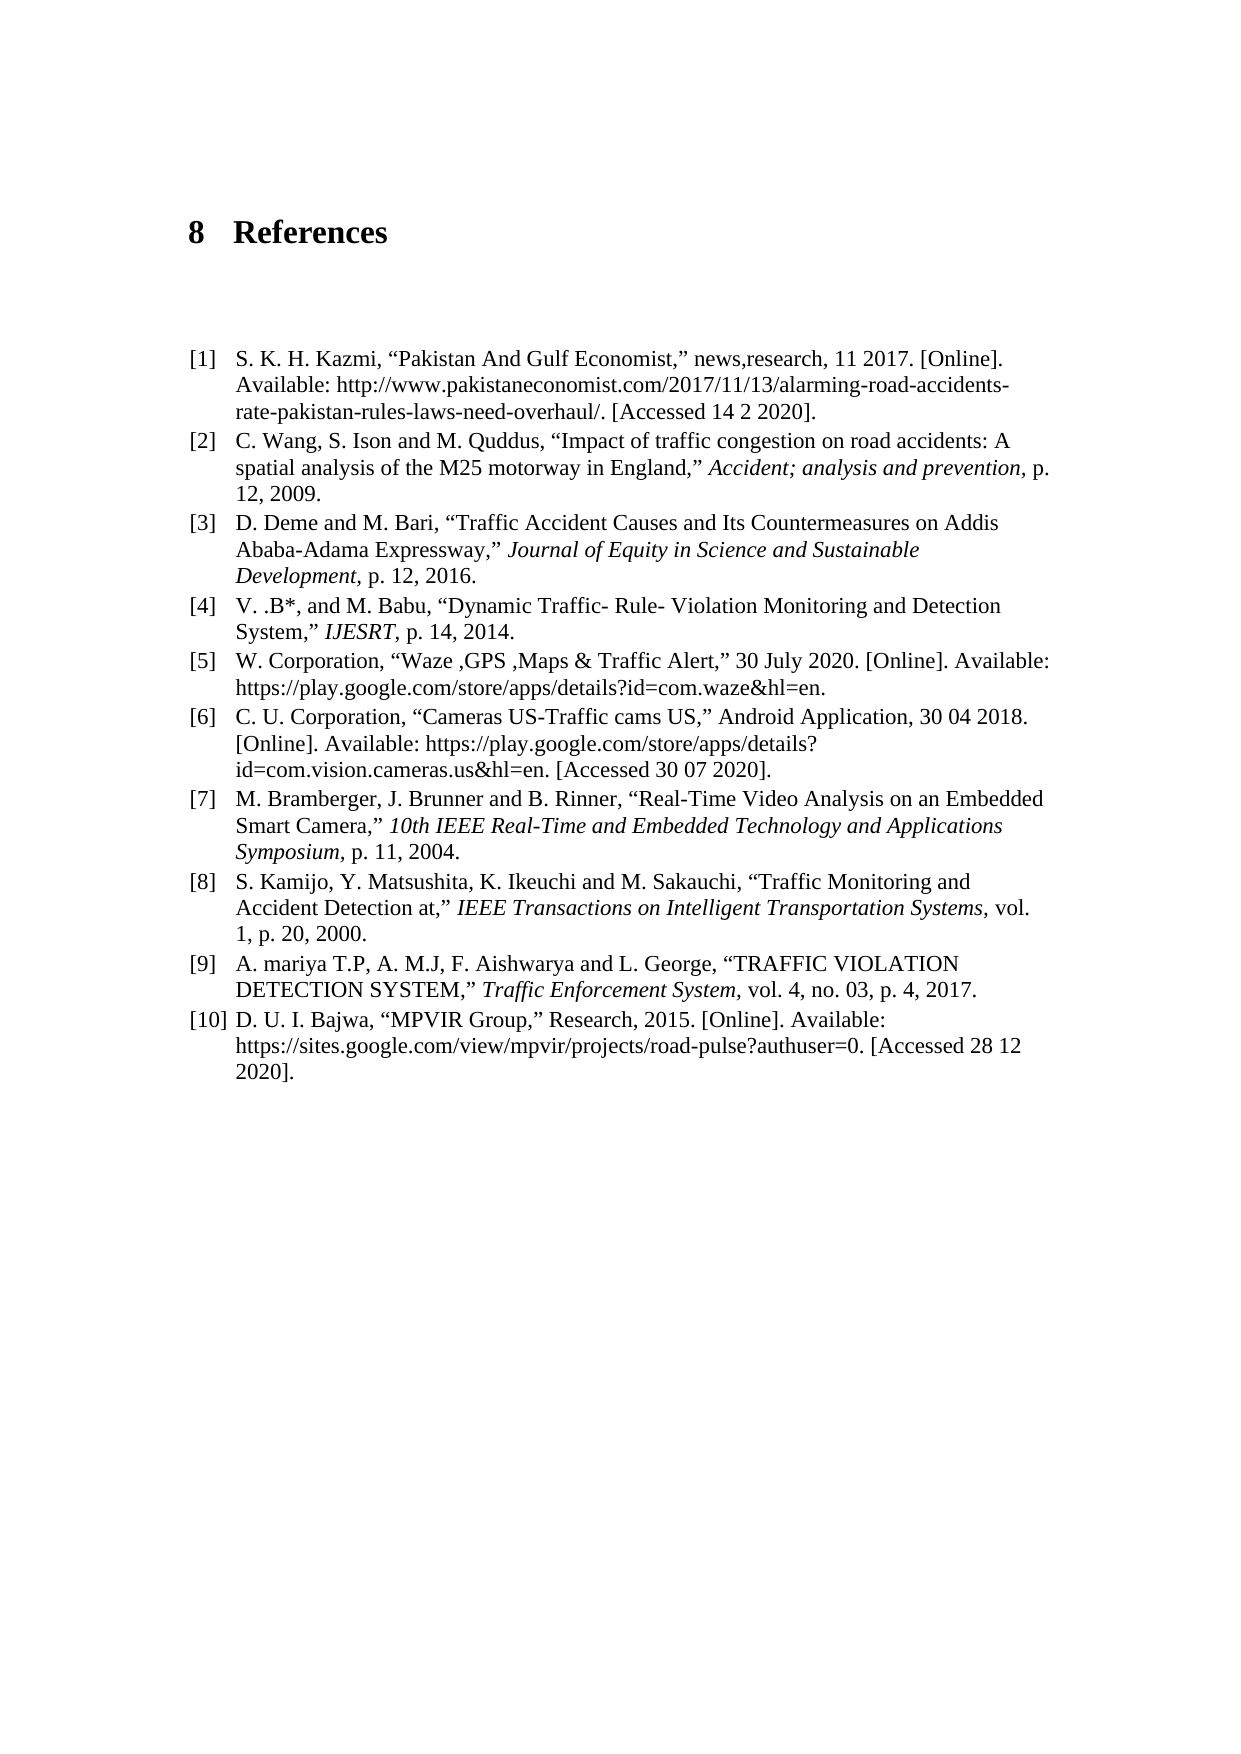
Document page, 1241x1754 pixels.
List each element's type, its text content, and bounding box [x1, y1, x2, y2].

subtitle References [188, 212, 1052, 251]
